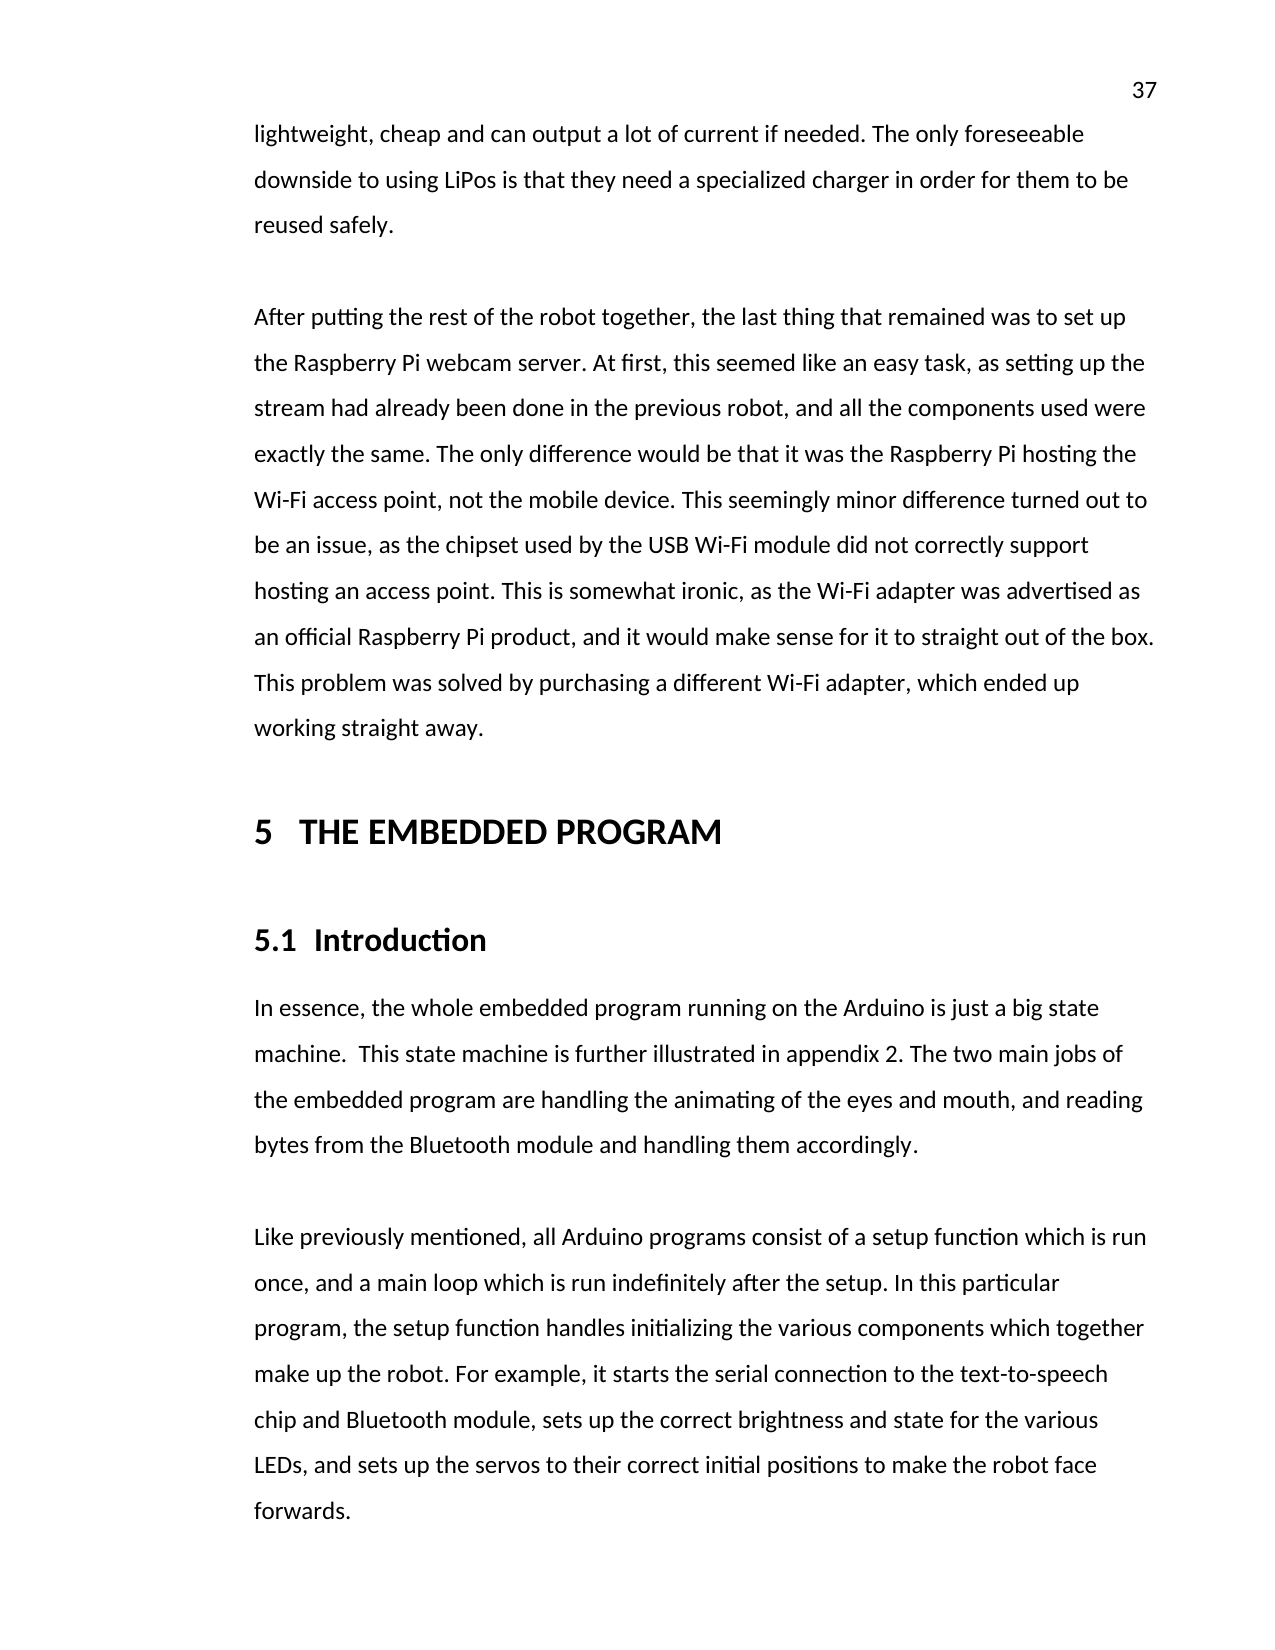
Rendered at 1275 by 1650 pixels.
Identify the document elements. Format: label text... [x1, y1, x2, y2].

subtitle The embedded program [254, 808, 1157, 854]
subtitle Introduction [254, 919, 1157, 959]
text Like previously mentioned, all Arduino programs consist of a setup function which is run once, and a main loop which is run indefinitely after the setup. In this particular program, the setup function handles initializing the various components which together make up the robot. For example, it starts the serial connection to the text-to-speech chip and Bluetooth module, sets up the correct brightness and state for the various LEDs, and sets up the servos to their correct initial positions to make the robot face forwards. [254, 1221, 1157, 1526]
text In essence, the whole embedded program running on the Arduino is just a big state machine. This state machine is further illustrated in appendix 2. The two main jobs of the embedded program are handling the animating of the eyes and mouth, and reading bytes from the Bluetooth module and handling them accordingly. [254, 992, 1157, 1160]
text After putting the rest of the robot together, the last thing that remained was to set up the Raspberry Pi webcam server. At first, this seemed like an easy task, as setting up the stream had already been done in the previous robot, and all the components used were exactly the same. The only difference would be that it was the Raspberry Pi hosting the Wi-Fi access point, not the mobile device. This seemingly minor difference turned out to be an issue, as the chipset used by the USB Wi-Fi module did not correctly support hosting an access point. This is somewhat ironic, as the Wi-Fi adapter was advertised as an official Raspberry Pi product, and it would make sense for it to straight out of the box. This problem was solved by purchasing a different Wi-Fi adapter, which ended up working straight away. [254, 301, 1157, 743]
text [254, 118, 1157, 240]
